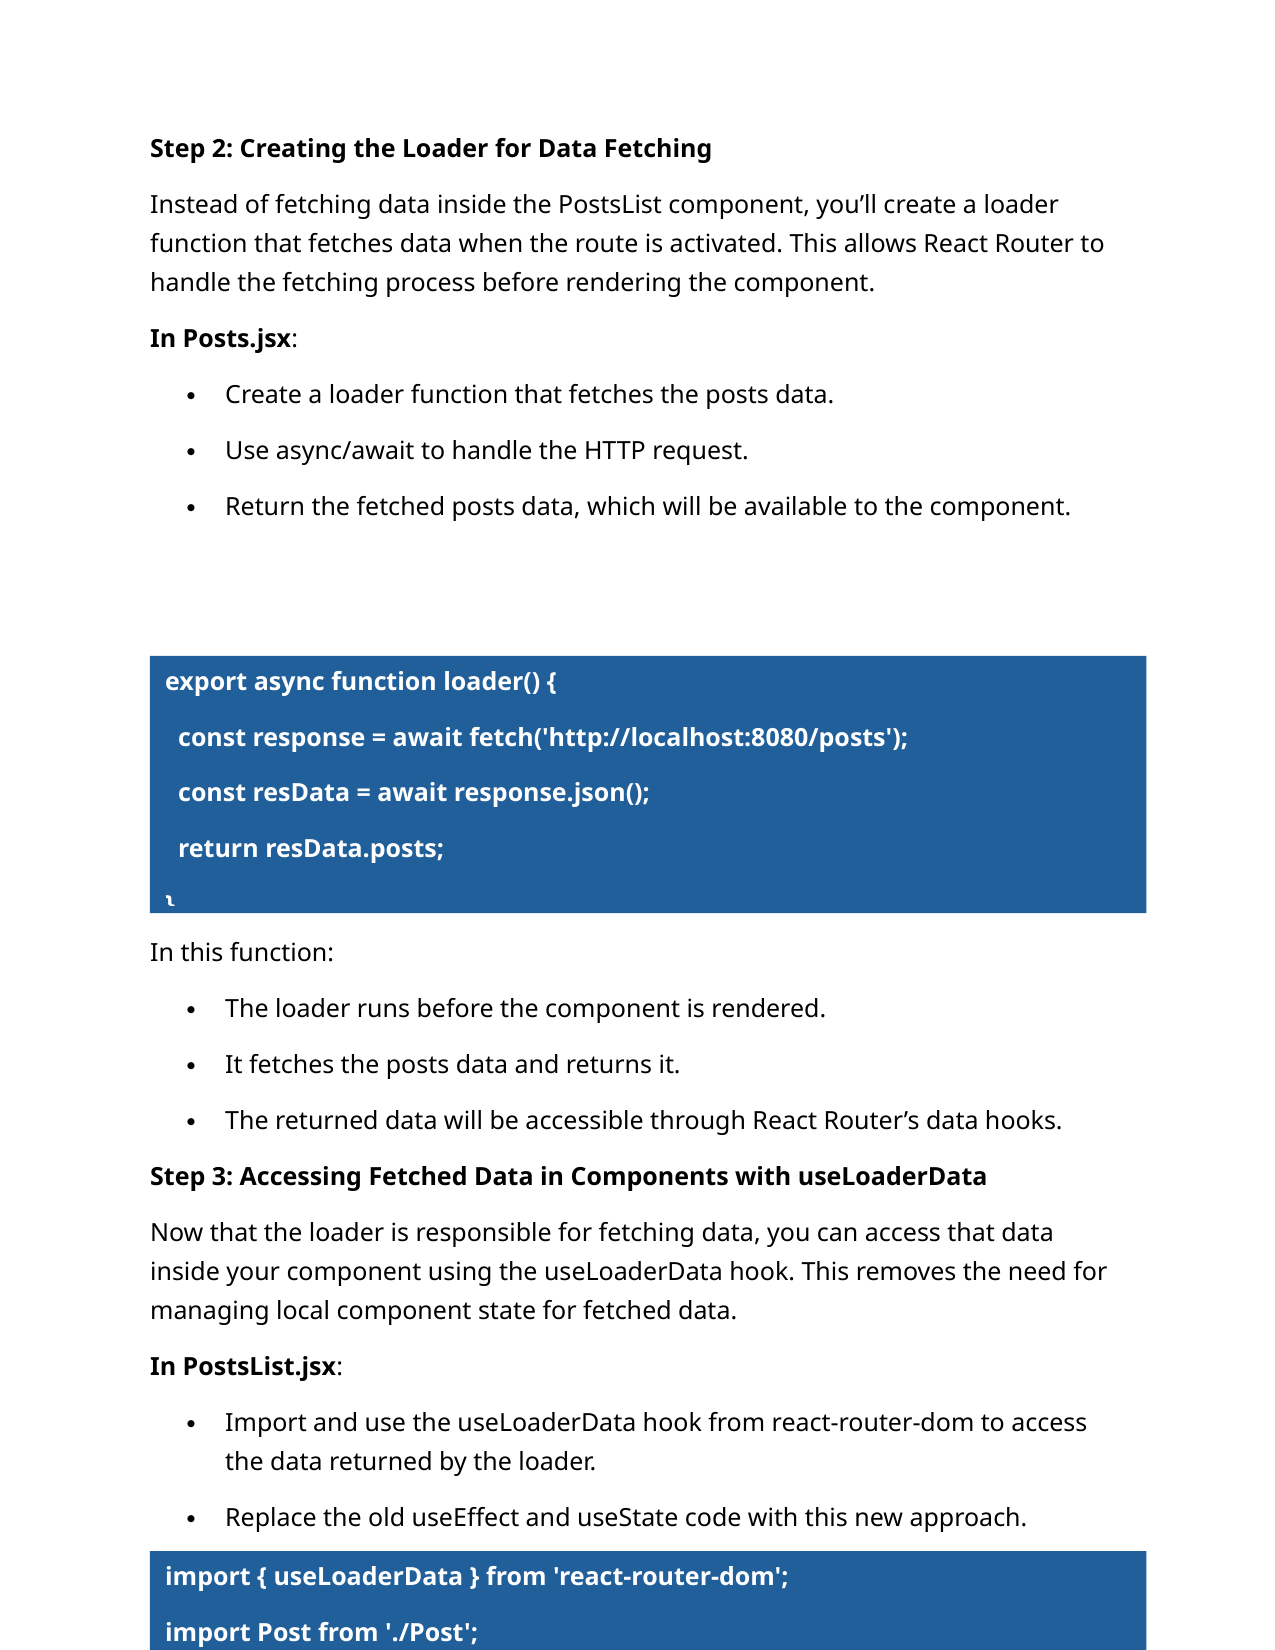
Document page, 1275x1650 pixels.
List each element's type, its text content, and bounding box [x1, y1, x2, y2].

list The loader runs before the component is rendered. [187, 991, 1125, 1025]
list Return the fetched posts data, which will be available to the component. [187, 488, 1125, 522]
text In PostsList.jsx: [150, 1348, 1125, 1382]
list It fetches the posts data and returns it. [187, 1047, 1125, 1081]
list The returned data will be accessible through React Router’s data hooks. [187, 1102, 1125, 1137]
text Step 2: Creating the Loader for Data Fetching [150, 131, 1125, 165]
text Step 3: Accessing Fetched Data in Components with useLoaderData [150, 1158, 1125, 1192]
text Now that the loader is responsible for fetching data, you can access that data inside your component using the useLoaderData hook. This removes the need for managing local component state for fetched data. [150, 1214, 1125, 1327]
list Import and use the useLoaderData hook from react-router-dom to access the data returned by the loader. [187, 1404, 1125, 1477]
list Use async/await to handle the HTTP request. [187, 432, 1125, 467]
text Instead of fetching data inside the PostsList component, you’ll create a loader function that fetches data when the route is activated. This allows React Router to handle the fetching process before rendering the component. [150, 187, 1125, 299]
list Create a loader function that fetches the posts data. [187, 377, 1125, 411]
text In this function: [150, 935, 1125, 969]
text In Posts.jsx: [150, 321, 1125, 355]
list Replace the old useEffect and useState code with this new approach. [187, 1499, 1125, 1533]
